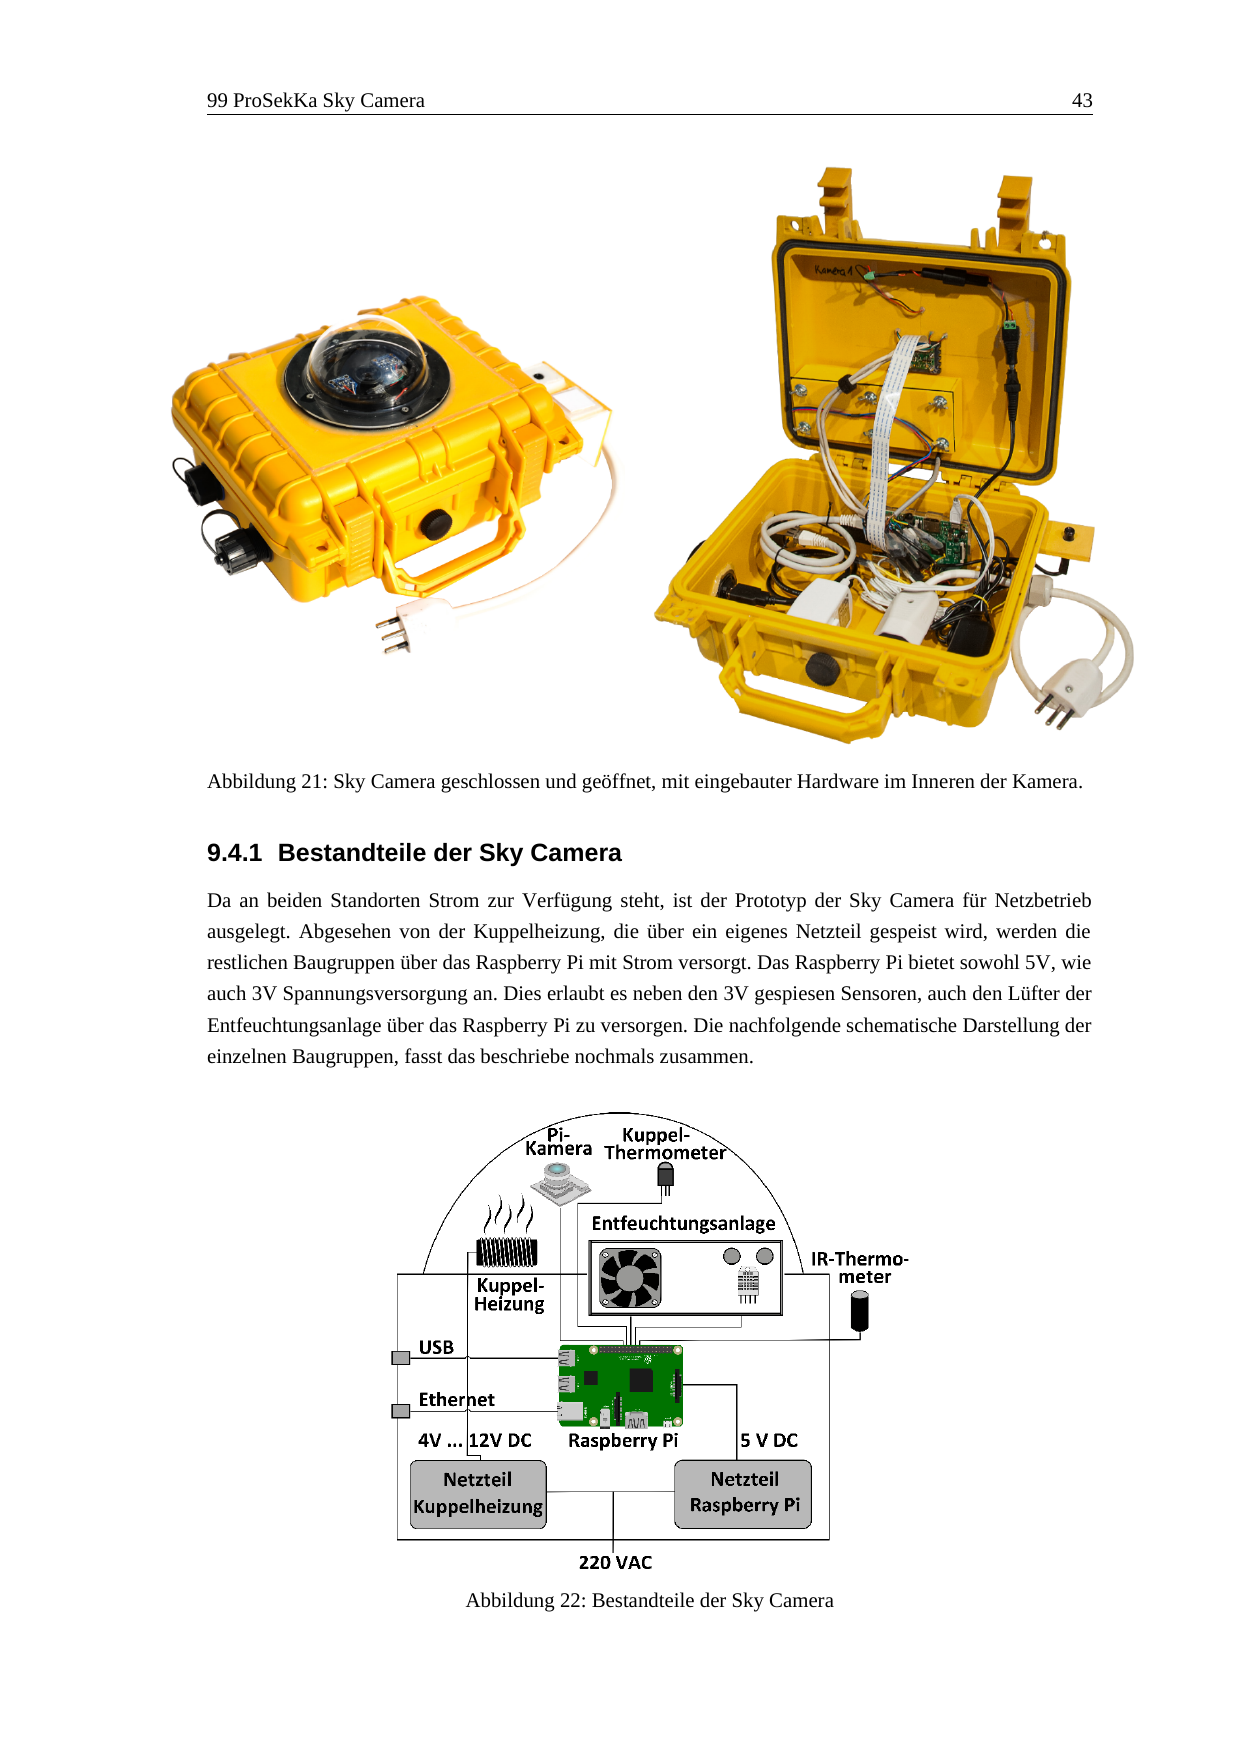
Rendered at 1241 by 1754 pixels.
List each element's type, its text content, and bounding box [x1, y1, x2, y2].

text Da an beiden Standorten Strom zur Verfügung steht, ist der Prototyp der Sky Camera für Netzbetrieb ausgelegt. Abgesehen von der Kuppelheizung, die über ein eigenes Netzteil gespeist wird, werden die restlichen Baugruppen über das Raspberry Pi mit Strom versorgt. Das Raspberry Pi bietet sowohl 5V, wie auch 3V Spannungsversorgung an. Dies erlaubt es neben den 3V gespiesen Sensoren, auch den Lüfter der Entfeuchtungsanlage über das Raspberry Pi zu versorgen. Die nachfolgende schematische Darstellung der einzelnen Baugruppen, fasst das beschriebe nochmals zusammen. [207, 887, 1093, 1068]
text Abbildung 22: Bestandteile der Sky Camera [207, 1588, 1093, 1612]
text Abbildung 21: Sky Camera geschlossen und geöffnet, mit eingebauter Hardware im Inneren der Kamera. [207, 769, 1093, 793]
subtitle Bestandteile der Sky Camera [207, 838, 1093, 866]
table_header [162, 148, 634, 756]
picture [391, 1112, 909, 1569]
picture [650, 160, 1140, 750]
table_header [635, 148, 1160, 756]
picture [161, 291, 625, 661]
